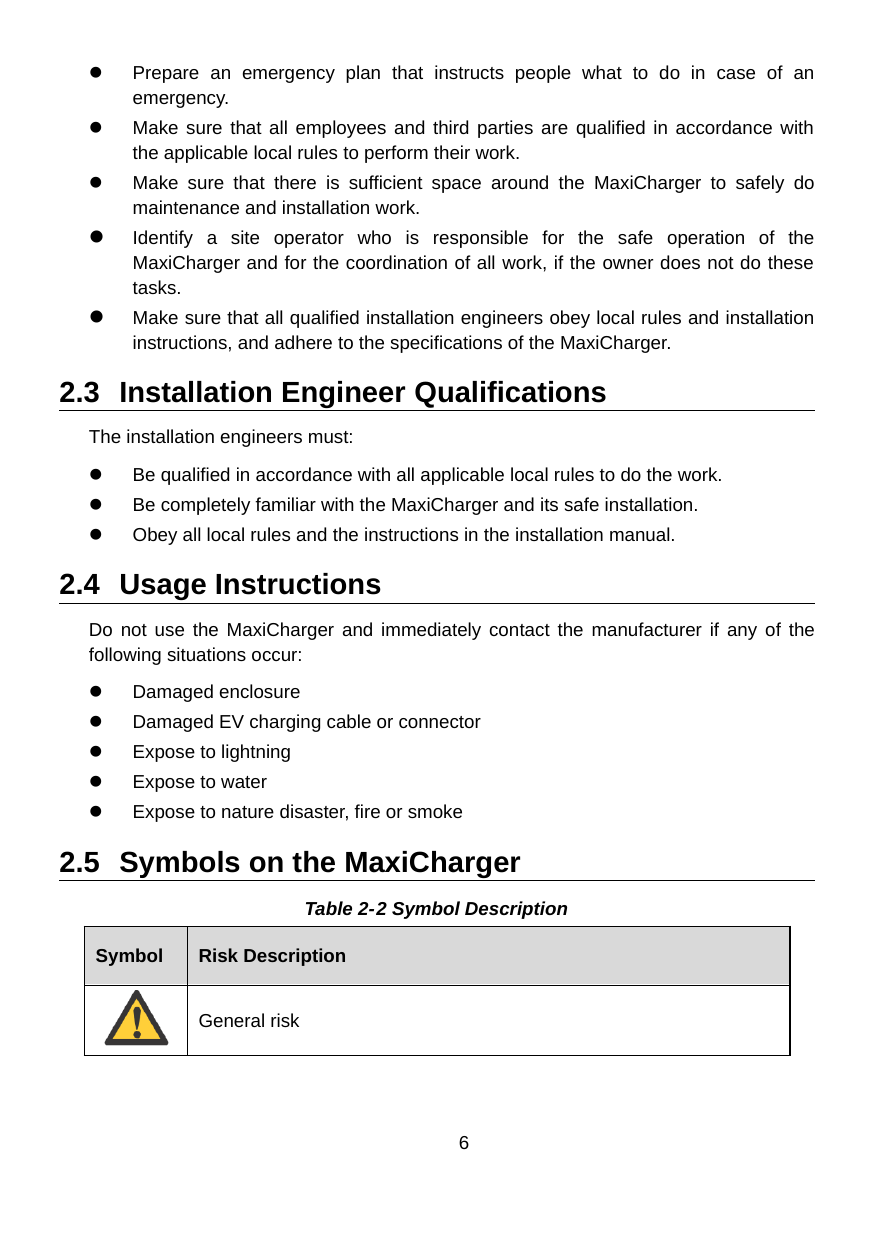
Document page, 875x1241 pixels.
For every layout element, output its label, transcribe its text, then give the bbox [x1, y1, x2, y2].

list Expose to water [89, 769, 815, 794]
subtitle Symbols on the MaxiCharger [59, 849, 815, 880]
list Damaged EV charging cable or connector [89, 709, 815, 734]
subtitle Installation Engineer Qualifications [59, 379, 815, 410]
text Do not use the MaxiCharger and immediately contact the manufacturer if any of the following situations occur: [89, 616, 815, 666]
list Make sure that all employees and third parties are qualified in accordance with the applicable local rules to perform their work. [89, 114, 815, 164]
list Be completely familiar with the MaxiCharger and its safe installation. [89, 491, 815, 516]
list Obey all local rules and the instructions in the installation manual. [89, 521, 815, 546]
list Make sure that there is sufficient space around the MaxiCharger to safely do maintenance and installation work. [89, 169, 815, 219]
list Prepare an emergency plan that instructs people what to do in case of an emergency. [89, 59, 815, 109]
table_cell General risk [188, 986, 789, 1055]
table_header Risk Description [188, 927, 789, 984]
list Damaged enclosure [89, 679, 815, 704]
table_header Symbol [85, 927, 187, 984]
list Identify a site operator who is responsible for the safe operation of the MaxiCharger and for the coordination of all work, if the owner does not do these tasks. [89, 224, 815, 299]
list Expose to lightning [89, 739, 815, 764]
picture [102, 987, 169, 1047]
table_cell [85, 986, 187, 1055]
list Be qualified in accordance with all applicable local rules to do the work. [89, 461, 815, 486]
text The installation engineers must: [89, 424, 815, 449]
list Expose to nature disaster, fire or smoke [89, 799, 815, 824]
list Make sure that all qualified installation engineers obey local rules and installation instructions, and adhere to the specifications of the MaxiCharger. [89, 304, 815, 354]
subtitle Usage Instructions [59, 571, 815, 603]
